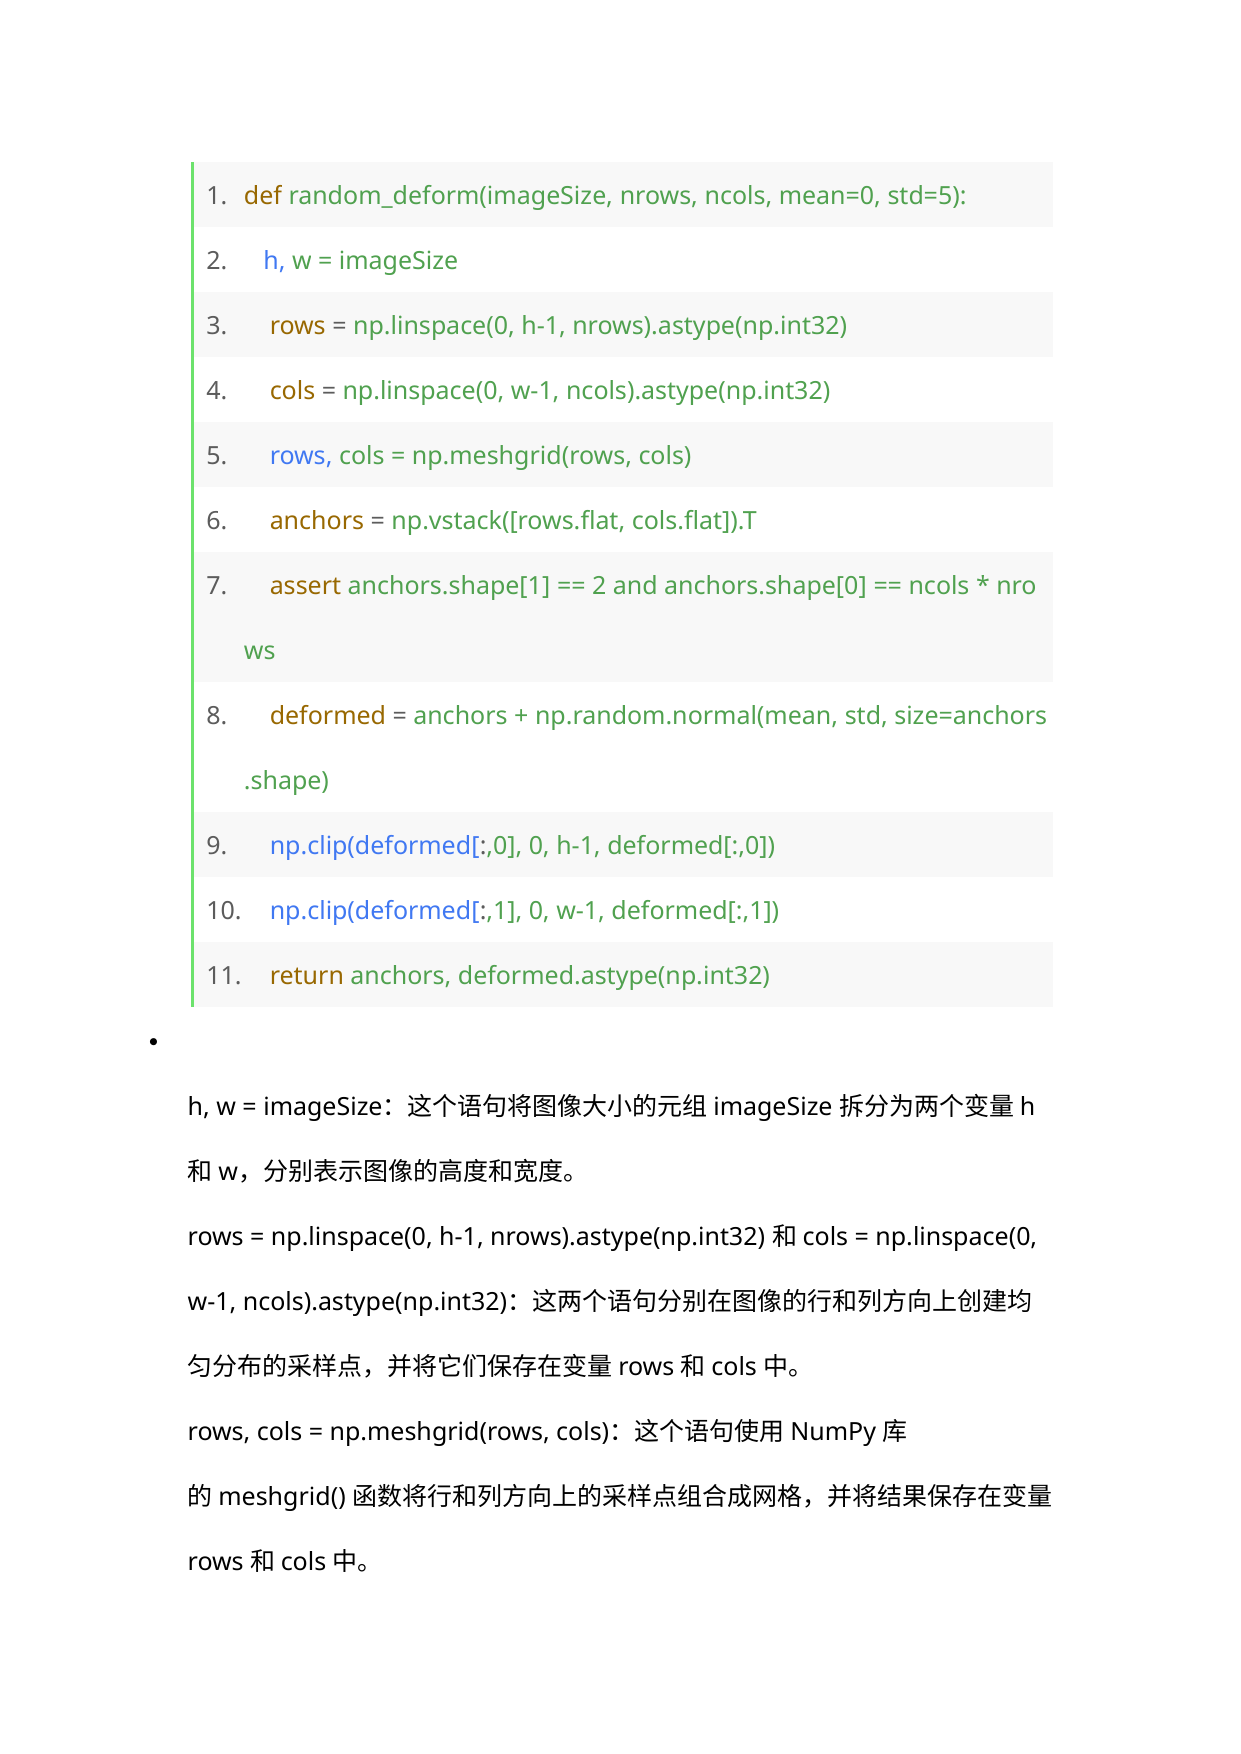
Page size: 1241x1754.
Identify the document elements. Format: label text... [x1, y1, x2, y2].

list h, w = imageSize：这个语句将图像大小的元组 imageSize 拆分为两个变量 h 和 w，分别表示图像的高度和宽度。 [187, 1072, 1053, 1202]
list rows = np.linspace(0, h-1, nrows).astype(np.int32) 和 cols = np.linspace(0, w-1, ncols).astype(np.int32)：这两个语句分别在图像的行和列方向上创建均匀分布的采样点，并将它们保存在变量 rows 和 cols 中。 [187, 1202, 1053, 1397]
list np.clip(deformed[:,0], 0, h-1, deformed[:,0]) [194, 812, 1053, 877]
list rows, cols = np.meshgrid(rows, cols) [194, 422, 1053, 487]
list anchors = np.vstack([rows.flat, cols.flat]).T [194, 487, 1053, 552]
list rows, cols = np.meshgrid(rows, cols)：这个语句使用 NumPy 库的 meshgrid() 函数将行和列方向上的采样点组合成网格，并将结果保存在变量 rows 和 cols 中。 [187, 1397, 1053, 1592]
list np.clip(deformed[:,1], 0, w-1, deformed[:,1]) [194, 877, 1053, 942]
list rows = np.linspace(0, h-1, nrows).astype(np.int32) [194, 292, 1053, 357]
list h, w = imageSize [194, 227, 1053, 292]
list assert anchors.shape[1] == 2 and anchors.shape[0] == ncols * nrows [194, 552, 1053, 682]
list cols = np.linspace(0, w-1, ncols).astype(np.int32) [194, 357, 1053, 422]
list return anchors, deformed.astype(np.int32) [194, 942, 1053, 1007]
list deformed = anchors + np.random.normal(mean, std, size=anchors.shape) [194, 682, 1053, 812]
list def random_deform(imageSize, nrows, ncols, mean=0, std=5): [194, 162, 1053, 227]
